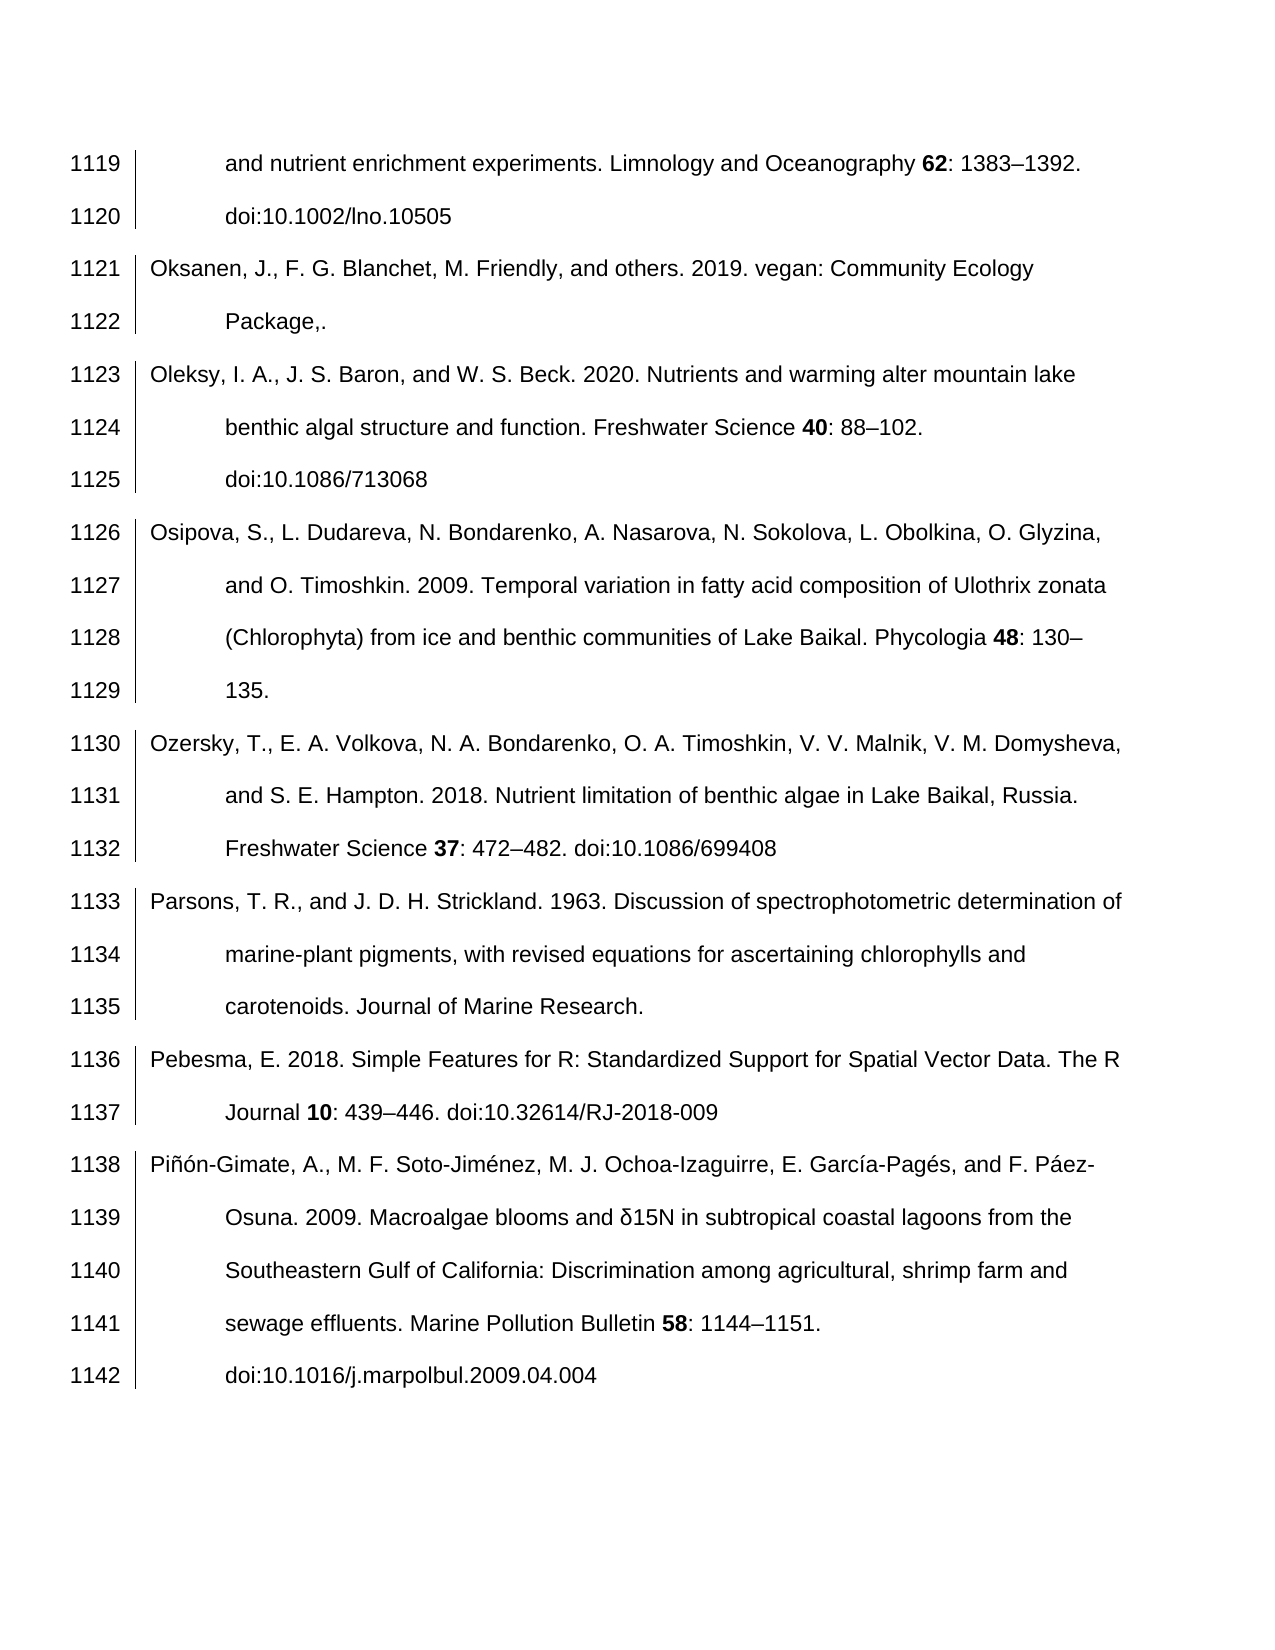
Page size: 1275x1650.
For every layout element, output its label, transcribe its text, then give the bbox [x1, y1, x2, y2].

text Osipova, S., L. Dudareva, N. Bondarenko, A. Nasarova, N. Sokolova, L. Obolkina, O. Glyzina, and O. Timoshkin. 2009. Temporal variation in fatty acid composition of Ulothrix zonata (Chlorophyta) from ice and benthic communities of Lake Baikal. Phycologia 48: 130–135. [150, 519, 1125, 703]
text Oleksy, I. A., J. S. Baron, and W. S. Beck. 2020. Nutrients and warming alter mountain lake benthic algal structure and function. Freshwater Science 40: 88–102. doi:10.1086/713068 [150, 361, 1125, 493]
text Pebesma, E. 2018. Simple Features for R: Standardized Support for Spatial Vector Data. The R Journal 10: 439–446. doi:10.32614/RJ-2018-009 [150, 1046, 1125, 1125]
text Piñón-Gimate, A., M. F. Soto-Jiménez, M. J. Ochoa-Izaguirre, E. García-Pagés, and F. Páez-Osuna. 2009. Macroalgae blooms and δ15N in subtropical coastal lagoons from the Southeastern Gulf of California: Discrimination among agricultural, shrimp farm and sewage effluents. Marine Pollution Bulletin 58: 1144–1151. doi:10.1016/j.marpolbul.2009.04.004 [150, 1151, 1125, 1389]
text Oksanen, J., F. G. Blanchet, M. Friendly, and others. 2019. vegan: Community Ecology Package,. [150, 255, 1125, 334]
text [150, 150, 1125, 229]
text Parsons, T. R., and J. D. H. Strickland. 1963. Discussion of spectrophotometric determination of marine-plant pigments, with revised equations for ascertaining chlorophylls and carotenoids. Journal of Marine Research. [150, 888, 1125, 1020]
text Ozersky, T., E. A. Volkova, N. A. Bondarenko, O. A. Timoshkin, V. V. Malnik, V. M. Domysheva, and S. E. Hampton. 2018. Nutrient limitation of benthic algae in Lake Baikal, Russia. Freshwater Science 37: 472–482. doi:10.1086/699408 [150, 730, 1125, 862]
